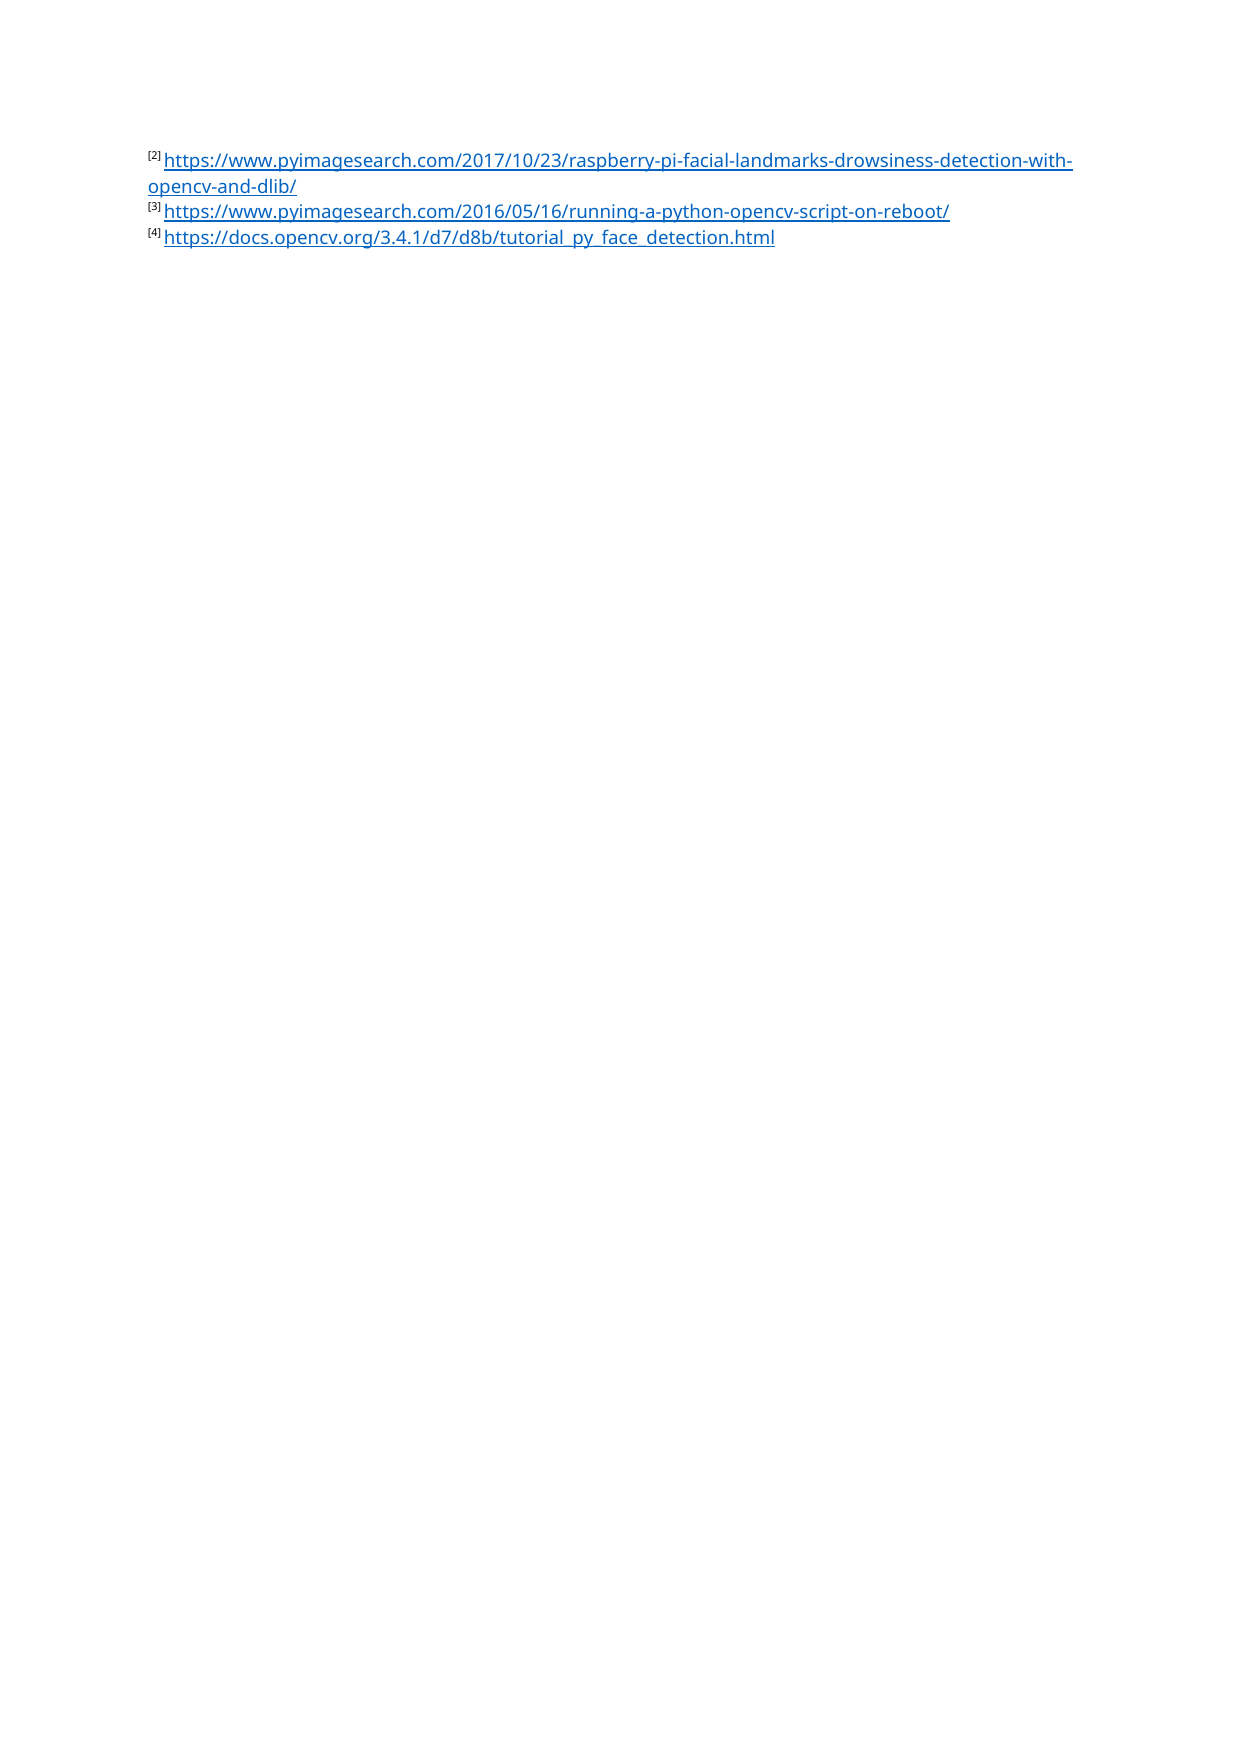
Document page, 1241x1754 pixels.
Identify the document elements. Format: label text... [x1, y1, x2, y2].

text [2] https://www.pyimagesearch.com/2017/10/23/raspberry-pi-facial-landmarks-drowsiness-detection-with-opencv-and-dlib/ [148, 148, 1093, 199]
text [3] https://www.pyimagesearch.com/2016/05/16/running-a-python-opencv-script-on-reboot/ [148, 199, 1093, 224]
text [4] https://docs.opencv.org/3.4.1/d7/d8b/tutorial_py_face_detection.html [148, 224, 1093, 250]
